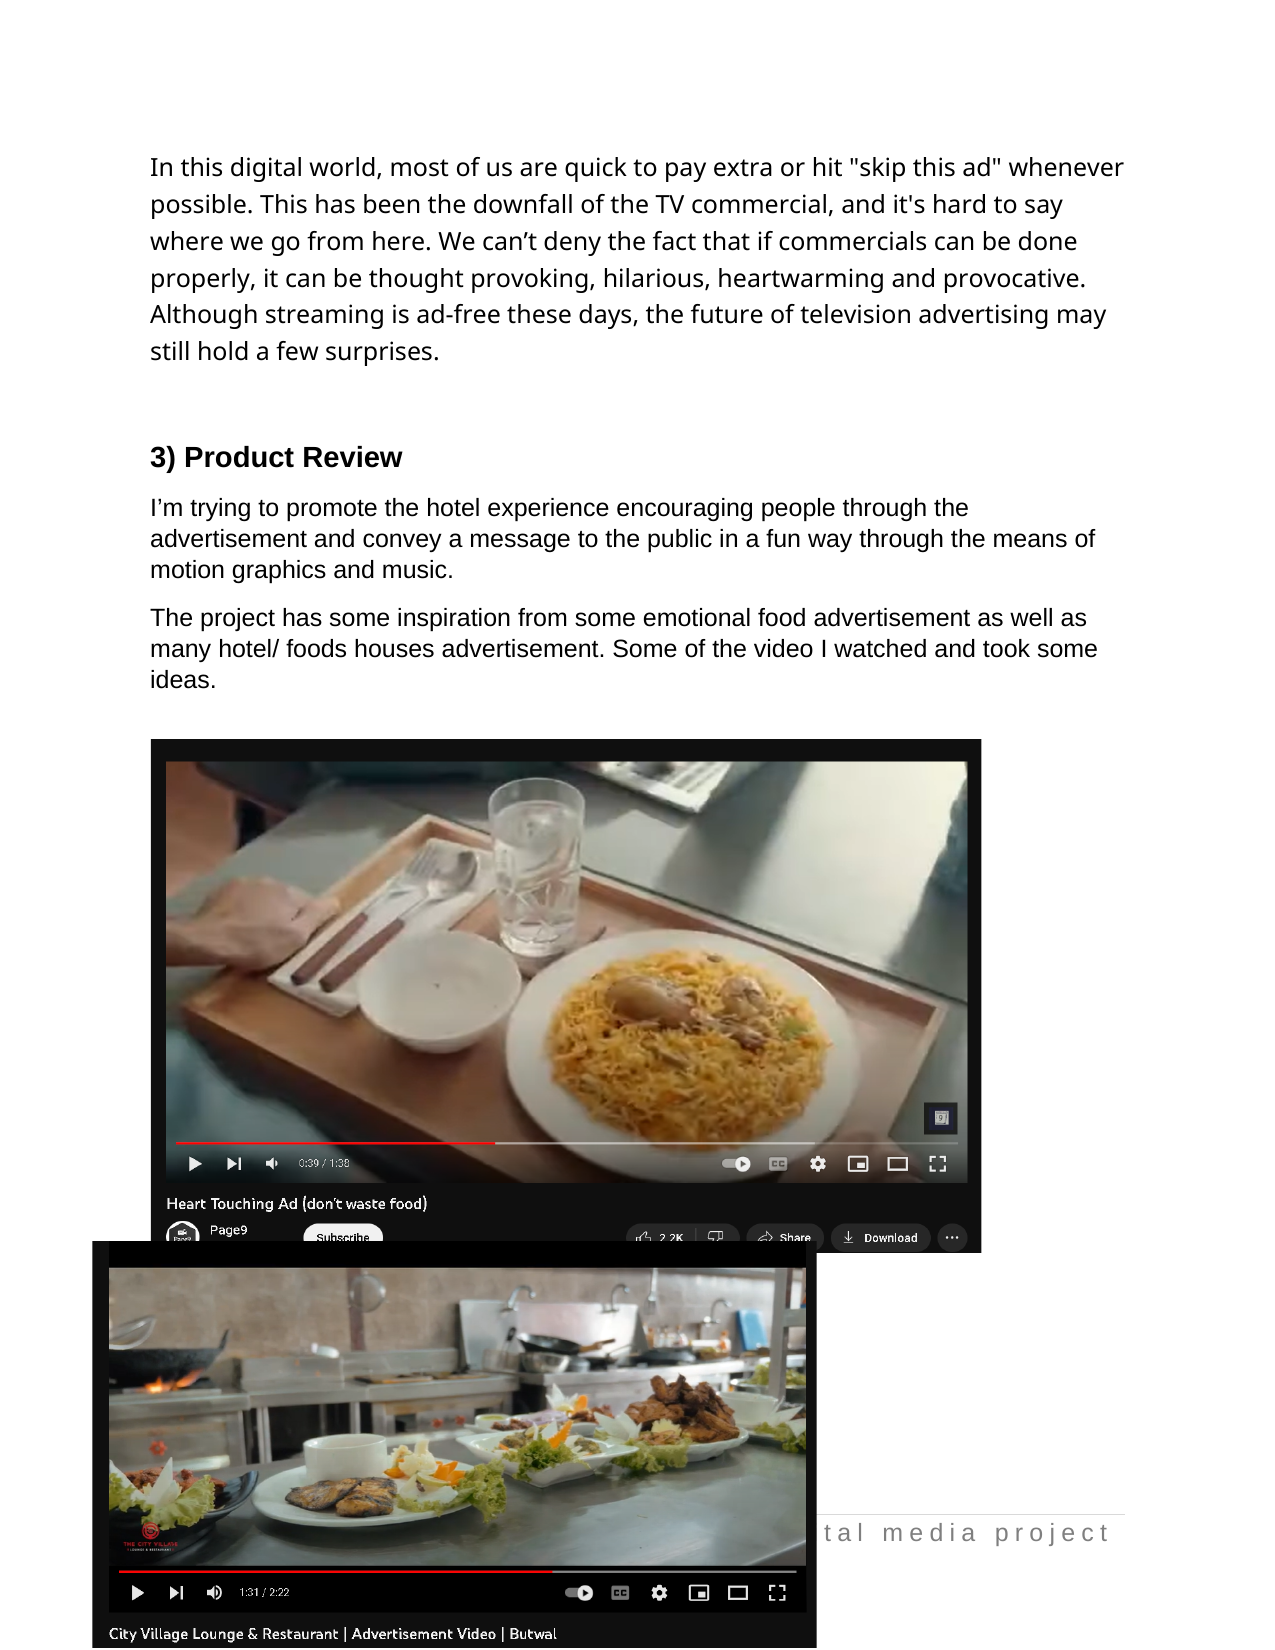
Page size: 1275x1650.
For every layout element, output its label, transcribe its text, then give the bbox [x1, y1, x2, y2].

text 3) Product Review [150, 440, 1125, 474]
text I’m trying to promote the hotel experience encouraging people through the advertisement and convey a message to the public in a fun way through the means of motion graphics and music. [150, 493, 1125, 584]
text The project has some inspiration from some emotional food advertisement as well as many hotel/ foods houses advertisement. Some of the video I watched and took some ideas. [150, 603, 1125, 693]
picture [91, 739, 982, 1647]
text In this digital world, most of us are quick to pay extra or hit "skip this ad" whenever possible. This has been the downfall of the TV commercial, and it's hard to say where we go from here. We can’t deny the fact that if commercials can be done properly, it can be thought provoking, hilarious, heartwarming and provocative. Although streaming is ad-free these days, the future of television advertising may still hold a few surprises. [150, 184, 1125, 368]
